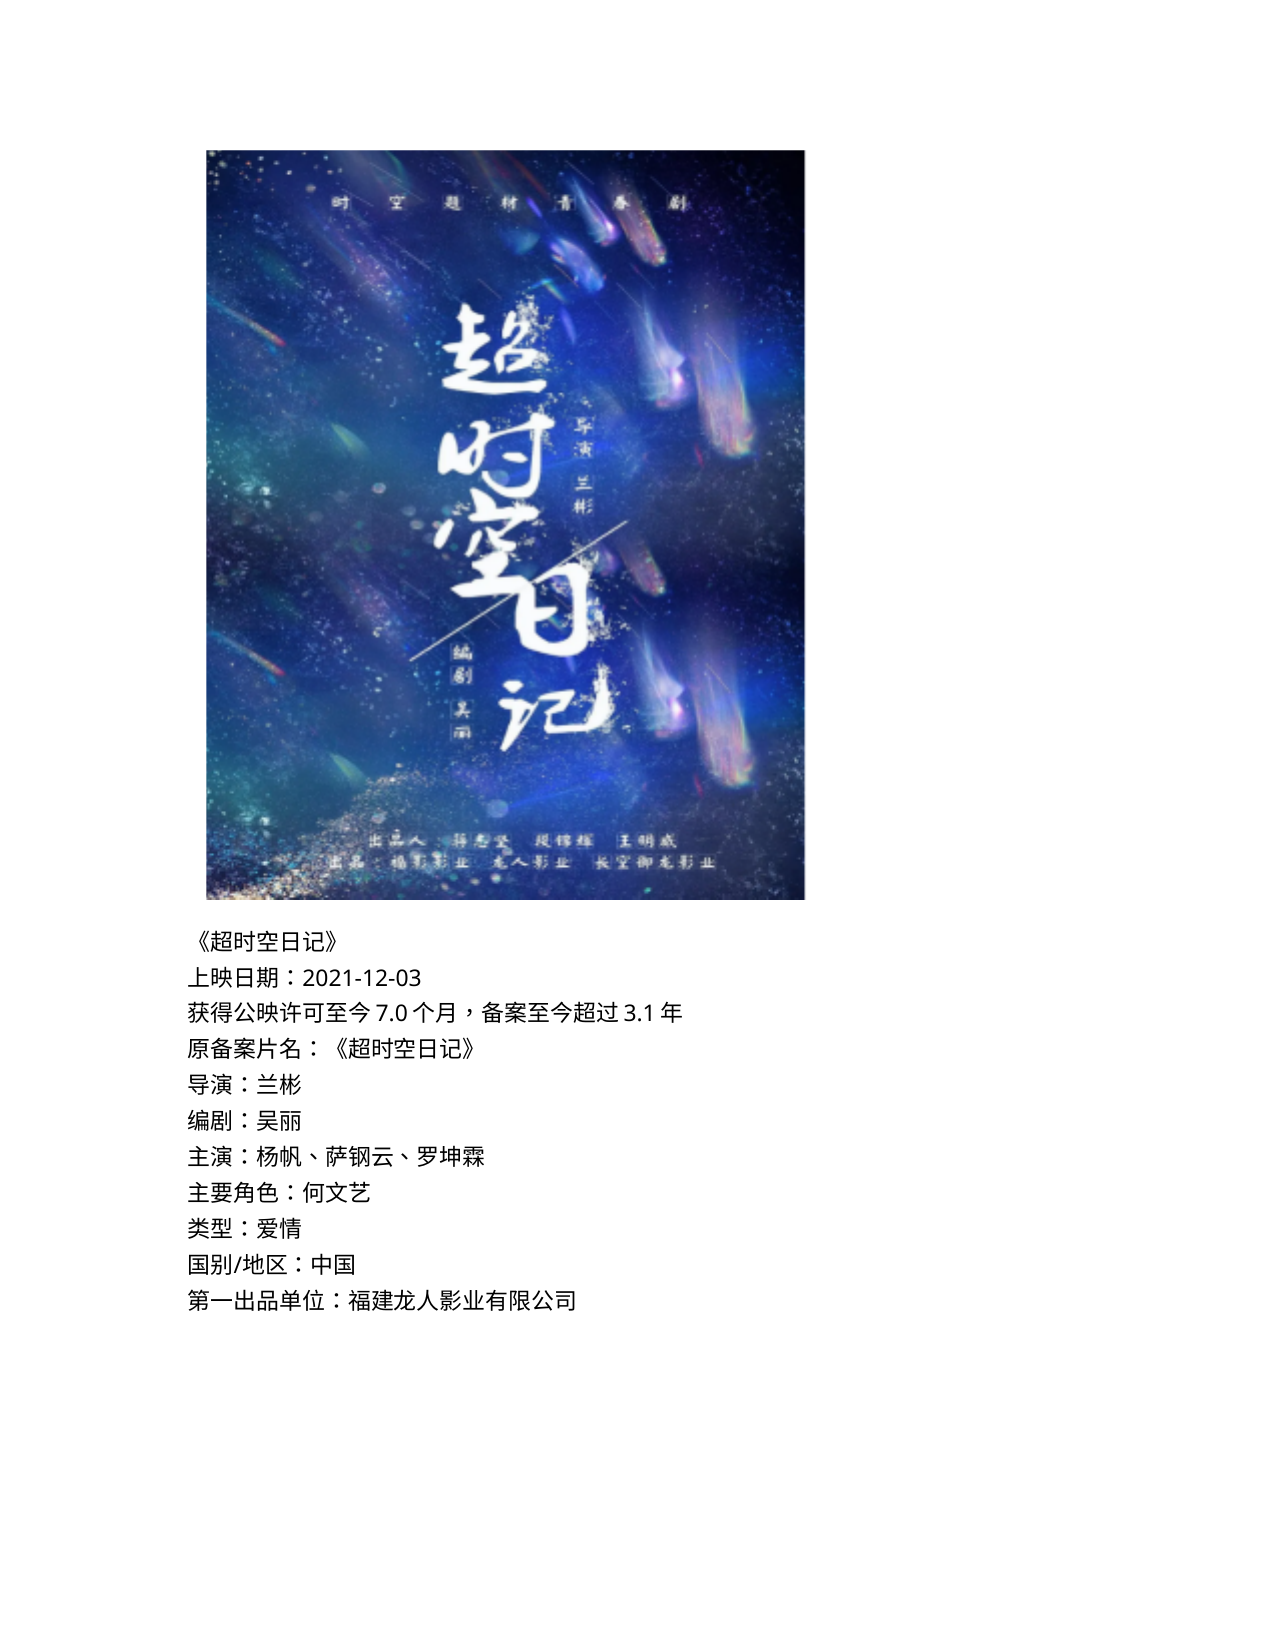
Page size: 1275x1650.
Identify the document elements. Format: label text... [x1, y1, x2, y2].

text 《超时空⽇记》 上映日期：2021-12-03 获得公映许可至今7.0个月，备案至今超过3.1年 原备案片名：《超时空日记》 导演：兰彬 编剧：吴丽 主演：杨帆、萨钢云、罗坤霖 主要角色：何文艺 类型：爱情 国别/地区：中国 第一出品单位：福建龙人影业有限公司 [187, 926, 1087, 1316]
picture [206, 150, 807, 900]
